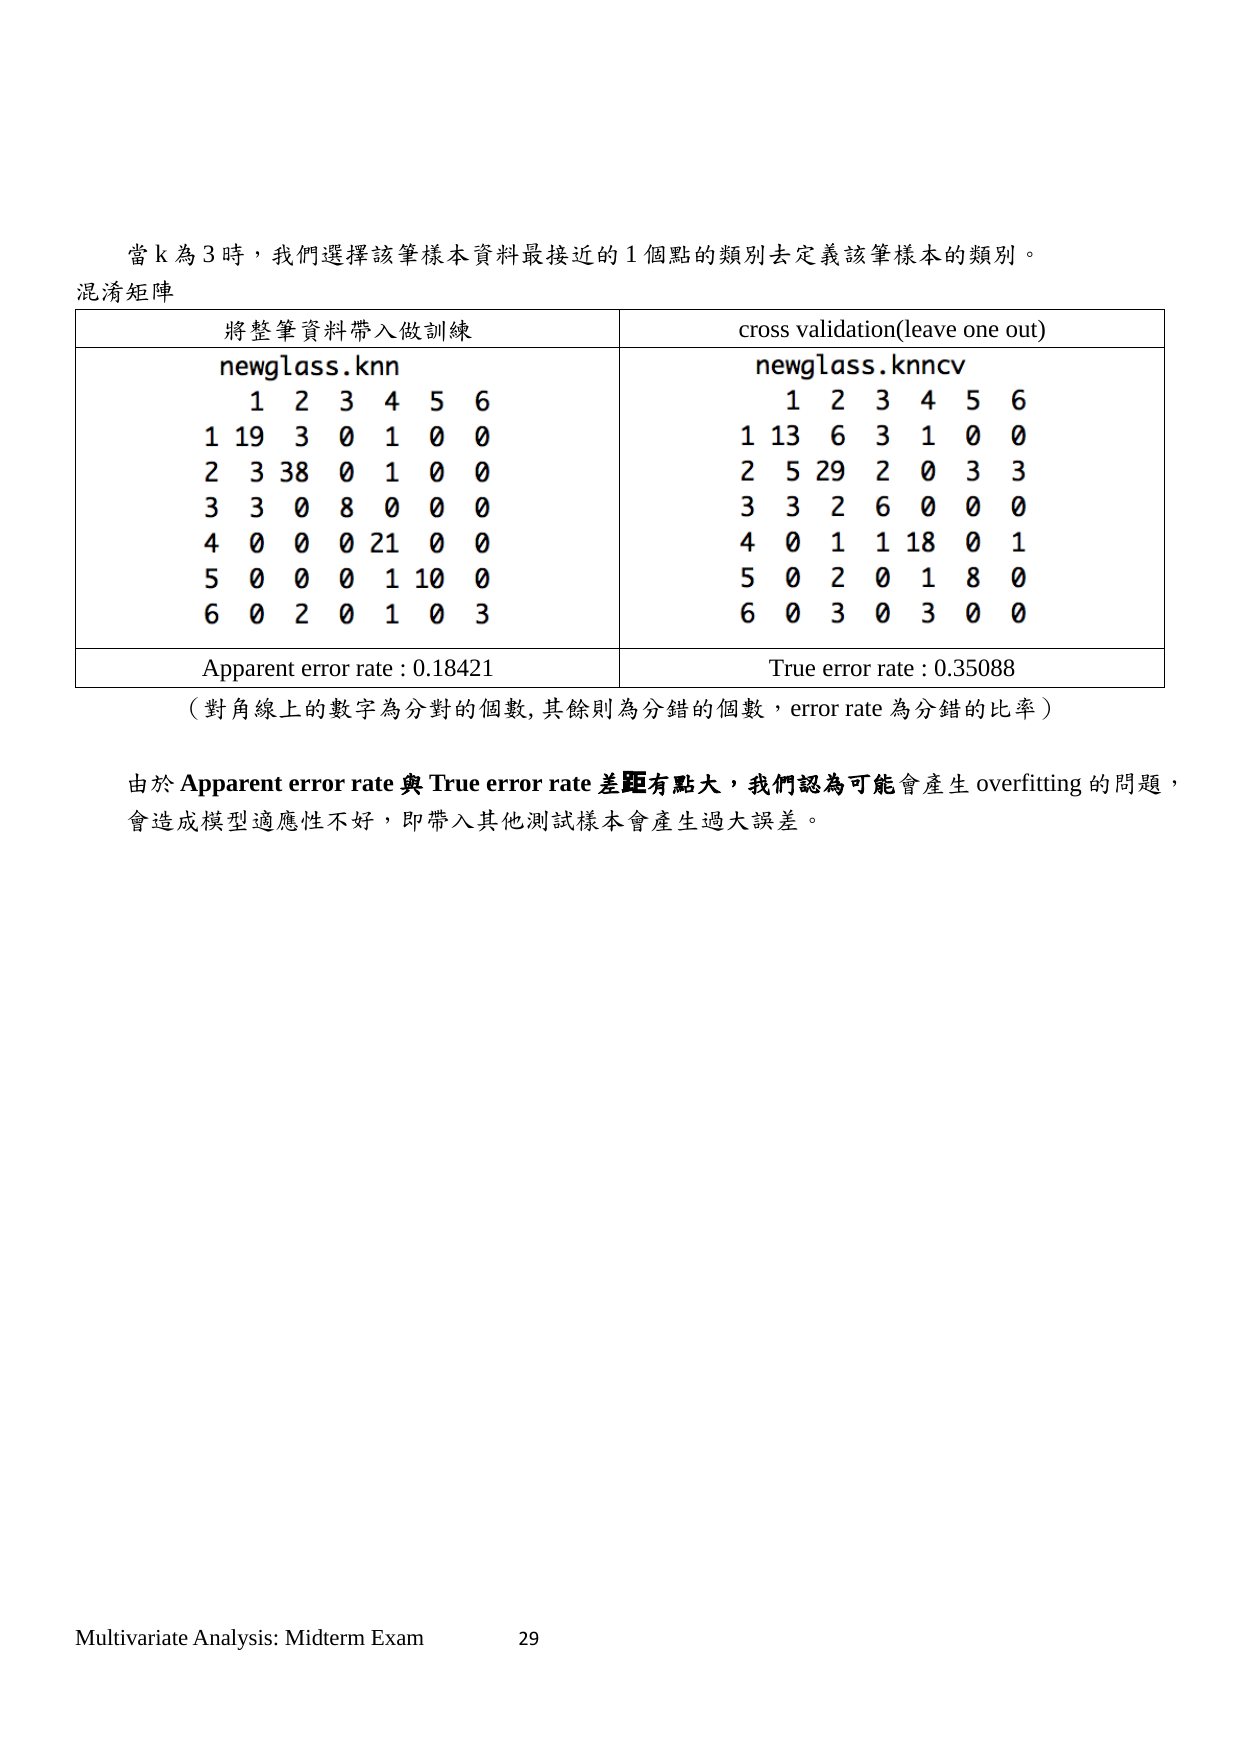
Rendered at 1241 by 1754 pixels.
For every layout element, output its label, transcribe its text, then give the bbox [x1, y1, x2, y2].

table_cell [620, 348, 1164, 648]
table_cell [76, 348, 619, 648]
text 由於Apparent error rate與True error rate差距有點大，我們認為可能會產生overfitting的問題，會造成模型適應性不好，即帶入其他測試樣本會產生過大誤差。 [125, 763, 1165, 838]
picture [191, 348, 504, 636]
picture [727, 348, 1057, 634]
table_cell True error rate : 0.35088 [620, 649, 1164, 687]
table_header cross validation(leave one out) [620, 310, 1164, 347]
table_cell Apparent error rate : 0.18421 [76, 649, 619, 687]
table_header 將整筆資料帶入做訓練 [76, 310, 619, 347]
text 混淆矩陣 [75, 271, 1165, 308]
text 當k為3時，我們選擇該筆樣本資料最接近的1個點的類別去定義該筆樣本的類別。 [75, 233, 1165, 271]
text （對角線上的數字為分對的個數, 其餘則為分錯的個數，error rate為分錯的比率） [75, 688, 1165, 725]
